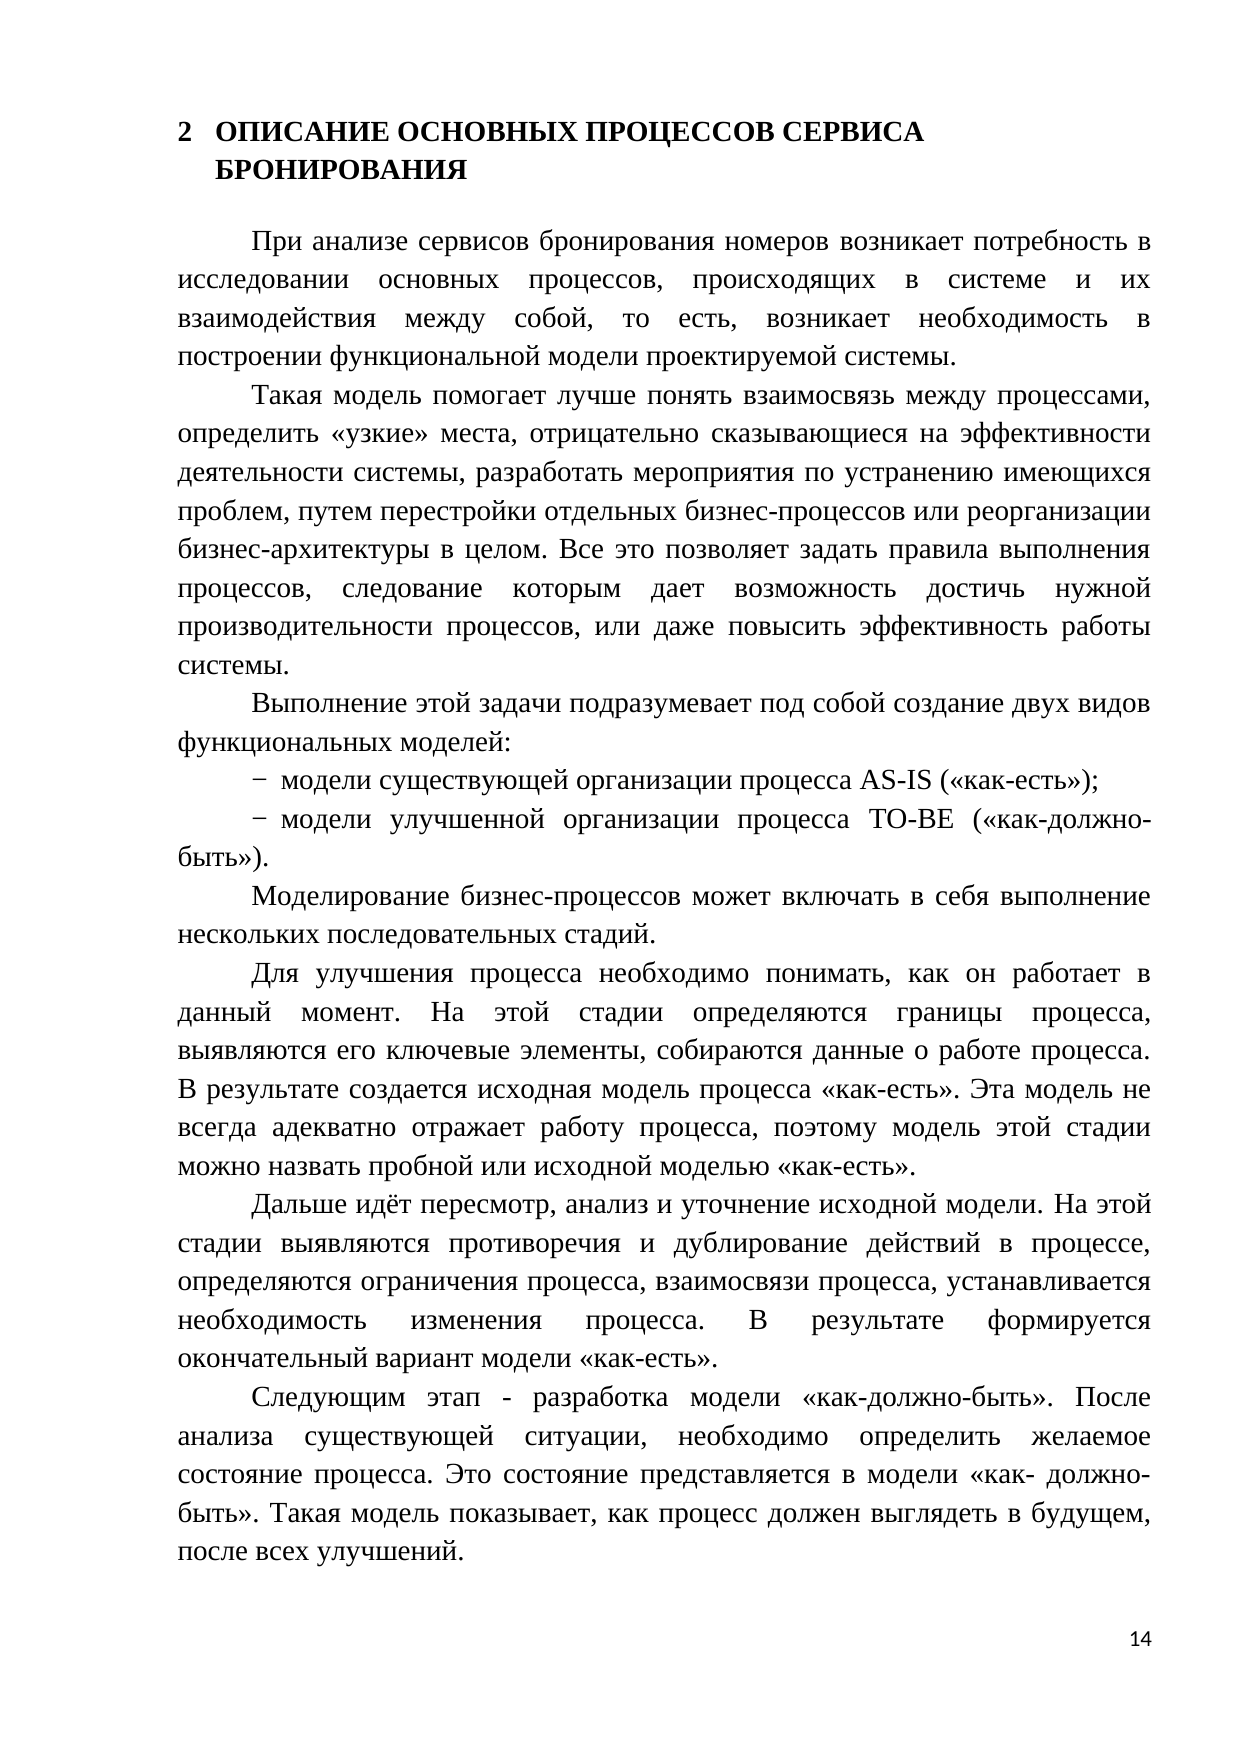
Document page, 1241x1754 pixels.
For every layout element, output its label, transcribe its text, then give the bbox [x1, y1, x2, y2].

text Моделирование бизнес-процессов может включать в себя выполнение нескольких последовательных стадий. [177, 878, 1152, 950]
text При анализе сервисов бронирования номеров возникает потребность в исследовании основных процессов, происходящих в системе и их взаимодействия между собой, то есть, возникает необходимость в построении функциональной модели проектируемой системы. [177, 223, 1152, 372]
list модели улучшенной организации процесса TO-BE («как-должно- быть»). [177, 801, 1152, 873]
text Следующим этап - разработка модели «как-должно-быть». После анализа существующей ситуации, необходимо определить желаемое состояние процесса. Это состояние представляется в модели «как- должно-быть». Такая модель показывает, как процесс должен выглядеть в будущем, после всех улучшений. [177, 1379, 1152, 1567]
text Дальше идёт пересмотр, анализ и уточнение исходной модели. На этой стадии выявляются противоречия и дублирование действий в процессе, определяются ограничения процесса, взаимосвязи процесса, устанавливается необходимость изменения процесса. В результате формируется окончательный вариант модели «как-есть». [177, 1186, 1152, 1374]
list модели существующей организации процесса AS-IS («как-есть»); [177, 762, 1152, 796]
text Такая модель помогает лучше понять взаимосвязь между процессами, определить «узкие» места, отрицательно сказывающиеся на эффективности деятельности системы, разработать мероприятия по устранению имеющихся проблем, путем перестройки отдельных бизнес-процессов или реорганизации бизнес-архитектуры в целом. Все это позволяет задать правила выполнения процессов, следование которым дает возможность достичь нужной производительности процессов, или даже повысить эффективность работы системы. [177, 377, 1152, 680]
text Выполнение этой задачи подразумевает под собой создание двух видов функциональных моделей: [177, 685, 1152, 757]
subtitle ОПИСАНИЕ ОСНОВНЫХ ПРОЦЕССОВ СЕРВИСА БРОНИРОВАНИЯ [177, 114, 1152, 186]
text Для улучшения процесса необходимо понимать, как он работает в данный момент. На этой стадии определяются границы процесса, выявляются его ключевые элементы, собираются данные о работе процесса. В результате создается исходная модель процесса «как-есть». Эта модель не всегда адекватно отражает работу процесса, поэтому модель этой стадии можно назвать пробной или исходной моделью «как-есть». [177, 955, 1152, 1181]
